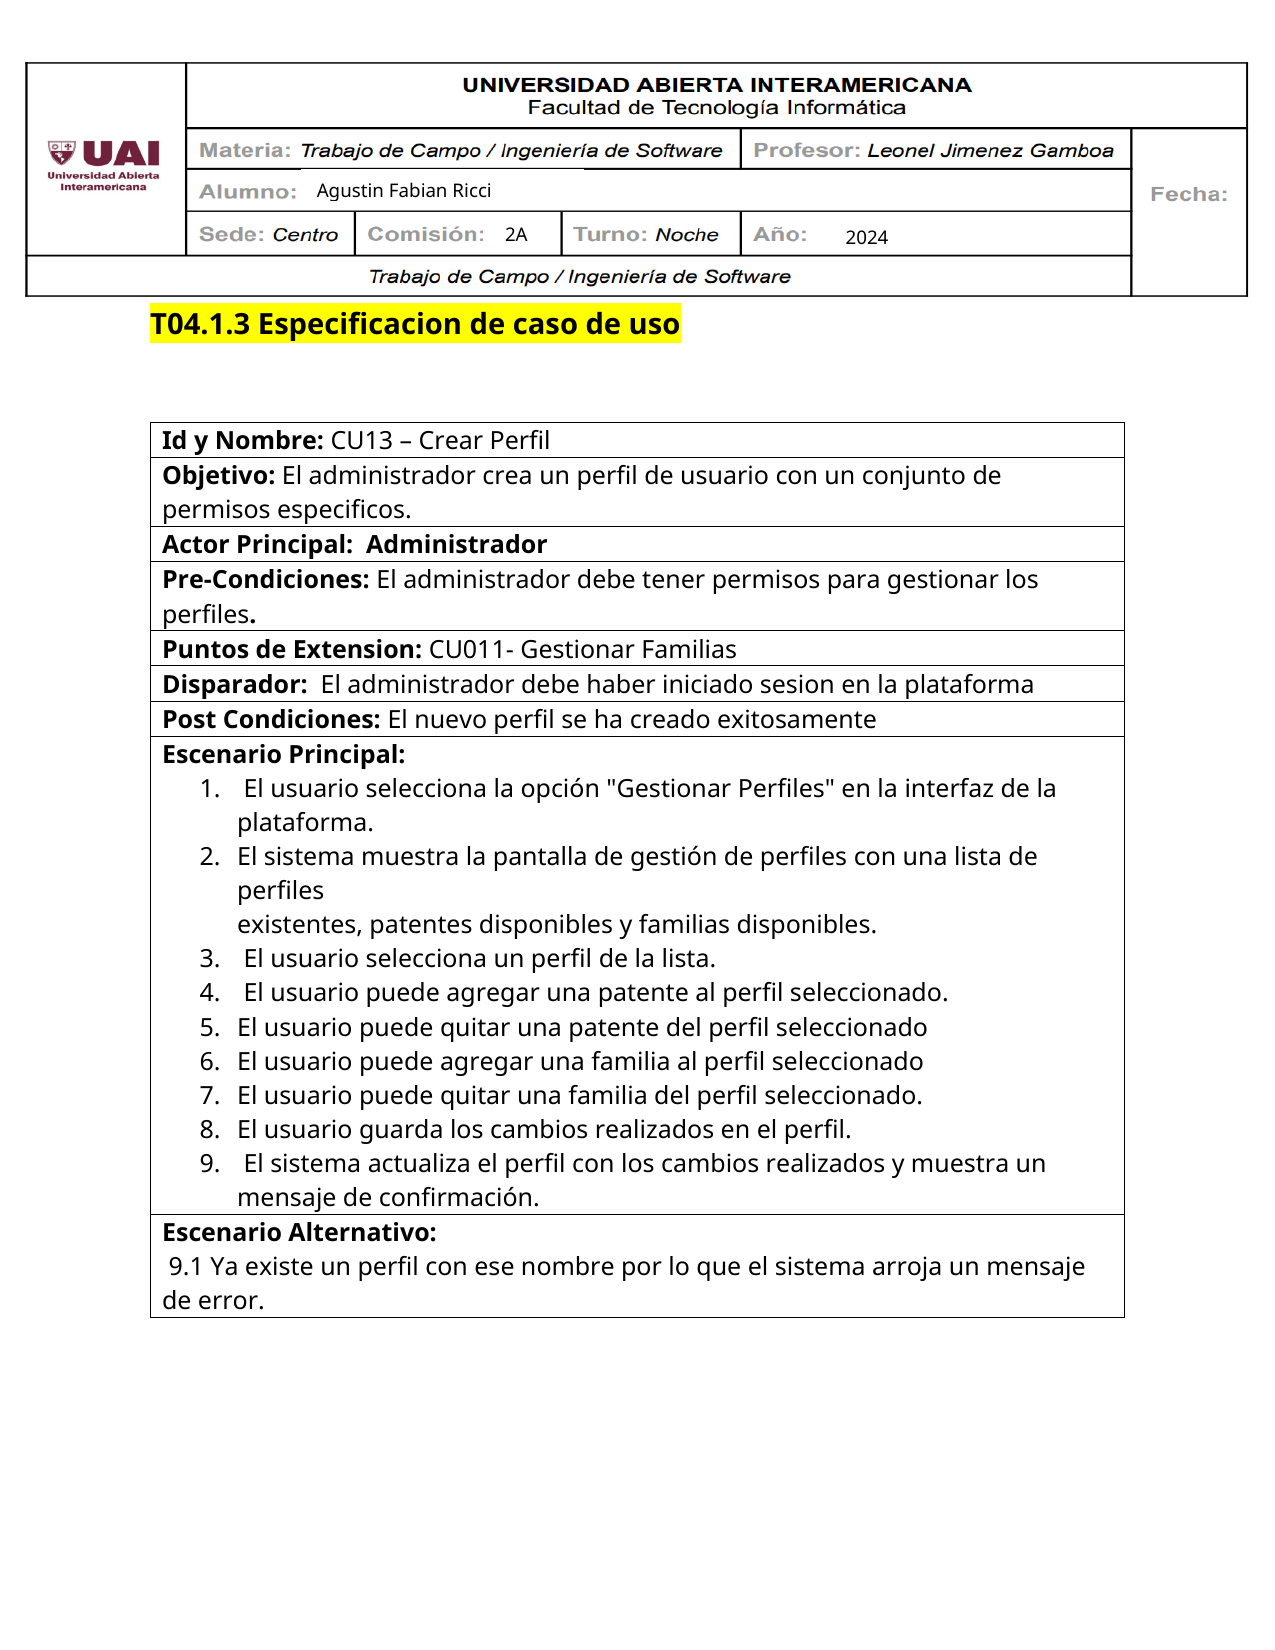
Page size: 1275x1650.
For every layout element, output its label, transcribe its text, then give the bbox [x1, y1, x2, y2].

table_cell Escenario Alternativo: 9.1 Ya existe un perfil con ese nombre por lo que el sistema arroja un mensaje de error. [151, 1215, 1124, 1317]
table_cell Disparador: El administrador debe haber iniciado sesion en la plataforma [151, 666, 1124, 701]
table_cell Post Condiciones: El nuevo perfil se ha creado exitosamente [151, 702, 1124, 736]
table_cell Pre-Condiciones: El administrador debe tener permisos para gestionar los perfiles. [151, 562, 1124, 630]
text T04.1.3 Especificacion de caso de uso [150, 150, 1125, 343]
table_cell Escenario Principal: El usuario selecciona la opción "Gestionar Perfiles" en la interfaz de la plataforma. El sistema muestra la pantalla de gestión de perfiles con una lista de perfiles existentes, patentes disponibles y familias disponibles. El usuario selecciona un perfil de la lista. El usuario puede agregar una patente al perfil seleccionado. El usuario puede quitar una patente del perfil seleccionado El usuario puede agregar una familia al perfil seleccionado El usuario puede quitar una familia del perfil seleccionado. El usuario guarda los cambios realizados en el perfil. El sistema actualiza el perfil con los cambios realizados y muestra un mensaje de confirmación. [151, 737, 1124, 1213]
table_cell Objetivo: El administrador crea un perfil de usuario con un conjunto de permisos especificos. [151, 458, 1124, 526]
picture [19, 60, 1249, 297]
table_header Id y Nombre: CU13 – Crear Perfil [151, 423, 1124, 457]
table_cell Actor Principal: Administrador [151, 527, 1124, 561]
table_cell Puntos de Extension: CU011- Gestionar Familias [151, 631, 1124, 665]
